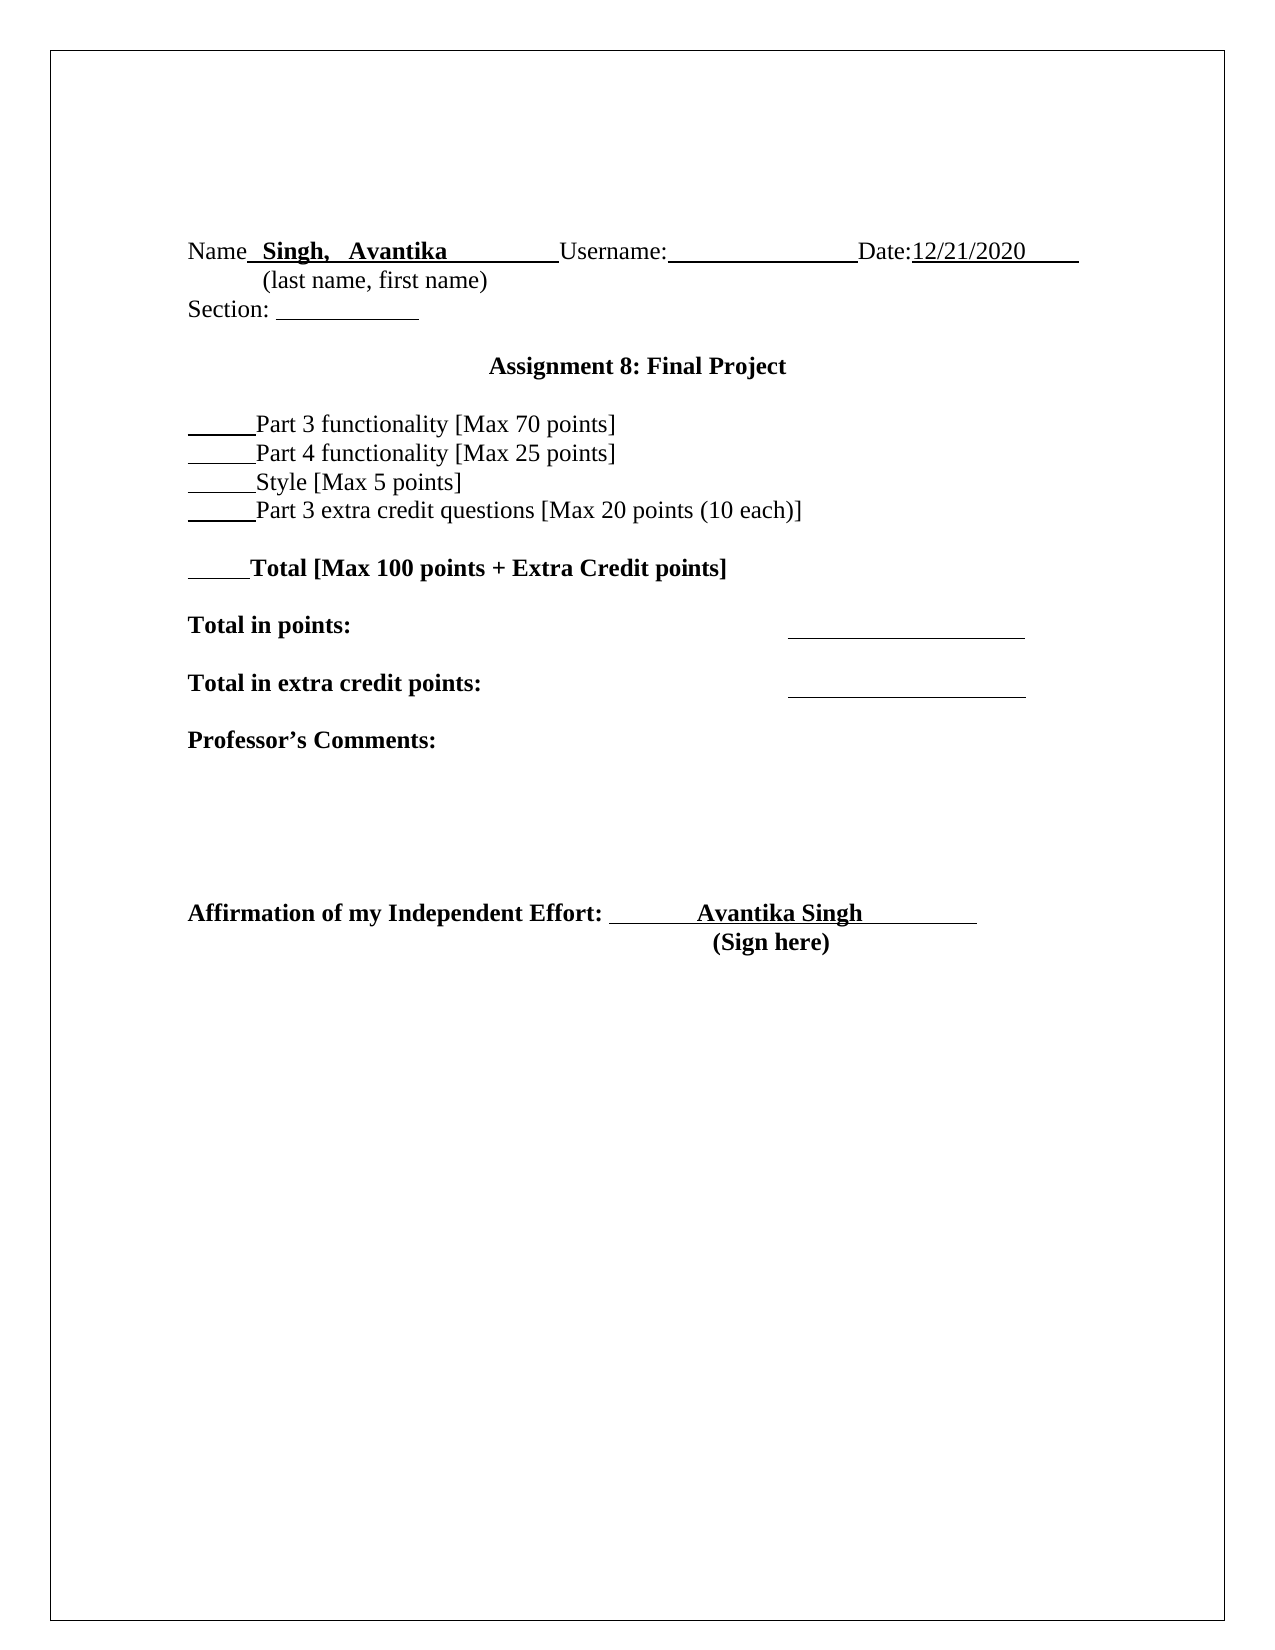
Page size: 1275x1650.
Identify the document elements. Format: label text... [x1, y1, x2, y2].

text (Sign here) [712, 927, 1110, 955]
text Affirmation of my Independent Effort: Avantika Singh [187, 898, 1110, 927]
subtitle Total [Max 100 points + Extra Credit points] Total in points: [187, 553, 729, 639]
text Professor’s Comments: [187, 725, 1110, 754]
text Part 3 functionality [Max 70 points] [187, 409, 1110, 438]
text Total in extra credit points: [187, 668, 1110, 697]
text Style [Max 5 points] [187, 467, 1110, 495]
text Part 3 extra credit questions [Max 20 points (10 each)] [187, 495, 1110, 524]
text Part 4 functionality [Max 25 points] [187, 438, 1110, 467]
text Section: [187, 294, 1110, 323]
text Name Singh, Avantika Username: Date:12/21/2020 (last name, first name) [187, 236, 1078, 294]
subtitle Assignment 8: Final Project [389, 351, 885, 380]
